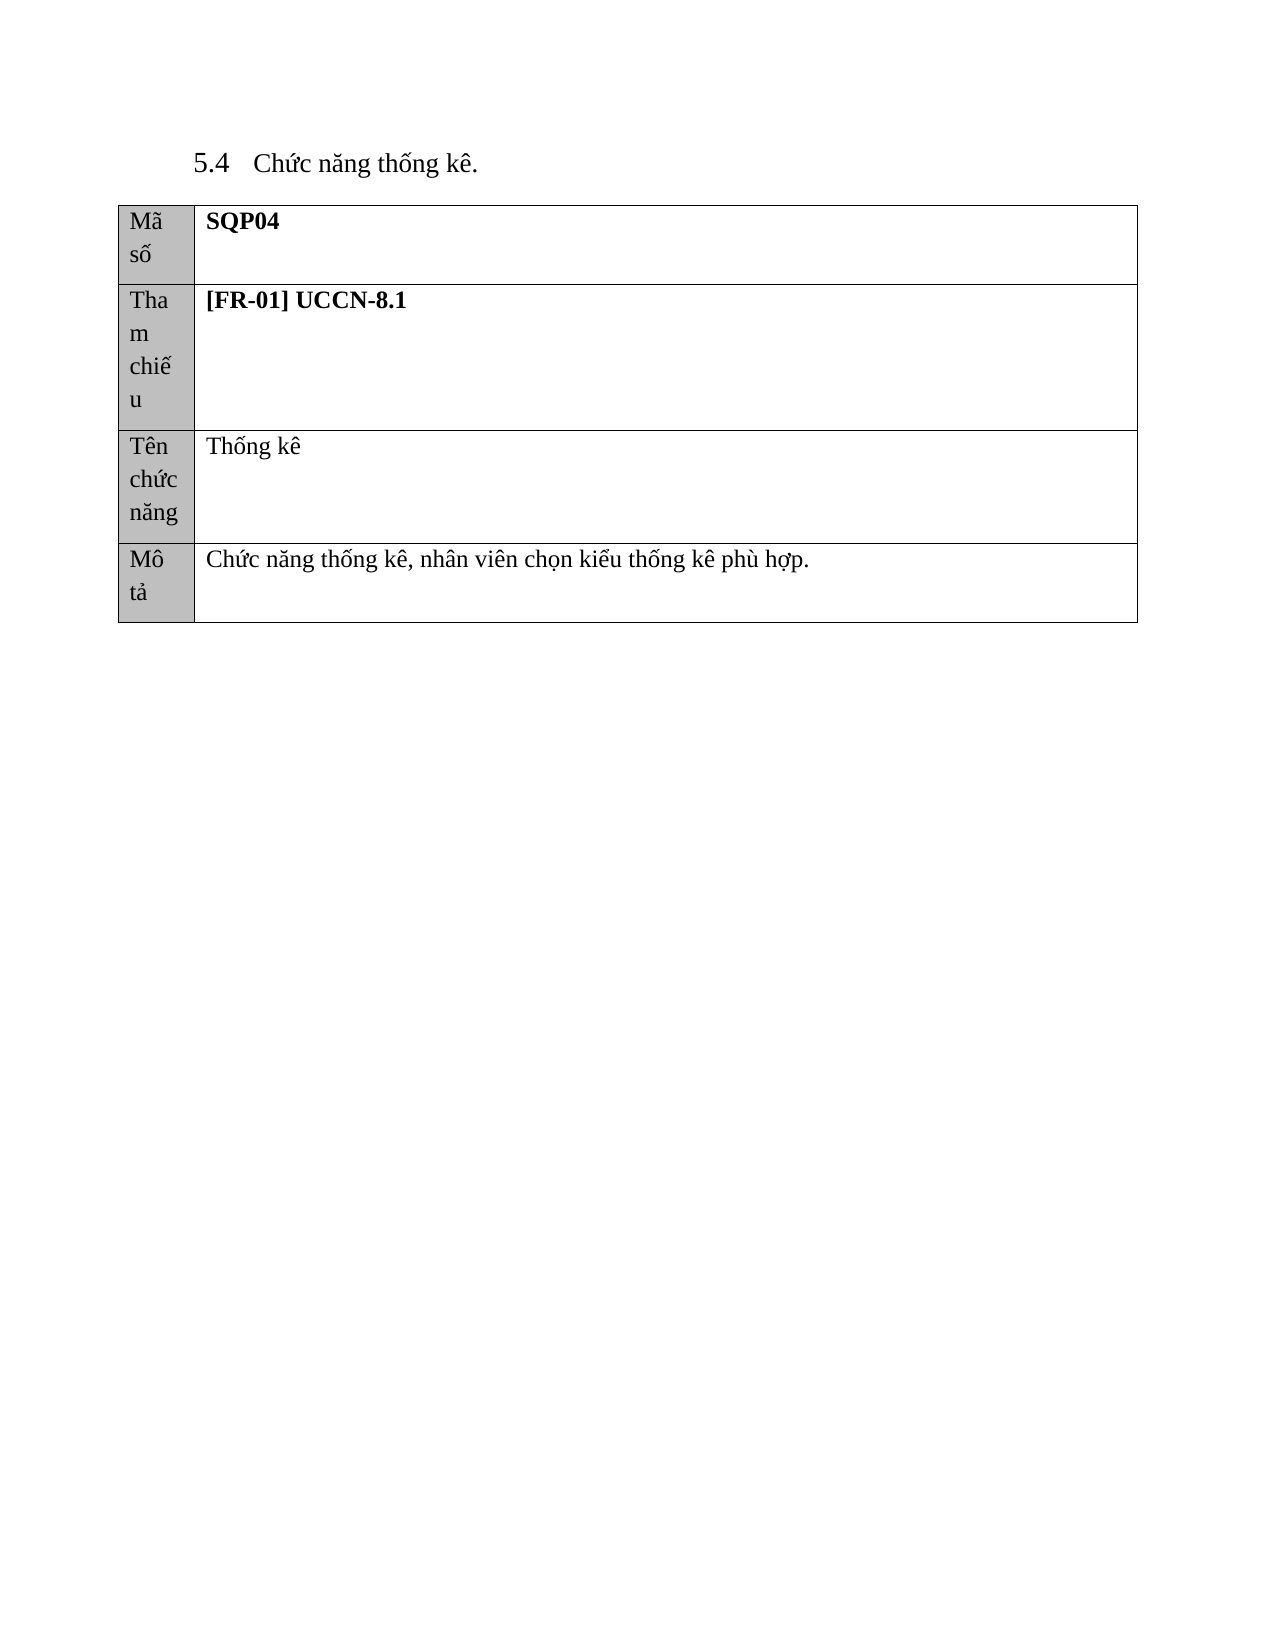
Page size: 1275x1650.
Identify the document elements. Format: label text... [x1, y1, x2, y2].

table_cell [FR-01] UCCN-8.1 [195, 285, 1137, 430]
table_cell Chức năng thống kê, nhân viên chọn kiểu thống kê phù hợp. [195, 544, 1137, 622]
text Chức năng thống kê. [193, 145, 1137, 179]
table_cell Thống kê [195, 431, 1137, 543]
table_header SQP04 [195, 206, 1137, 284]
table_header Mã số [119, 206, 194, 284]
table_cell Mô tả [119, 544, 194, 622]
table_cell Tham chiếu [119, 285, 194, 430]
table_cell Tên chức năng [119, 431, 194, 543]
